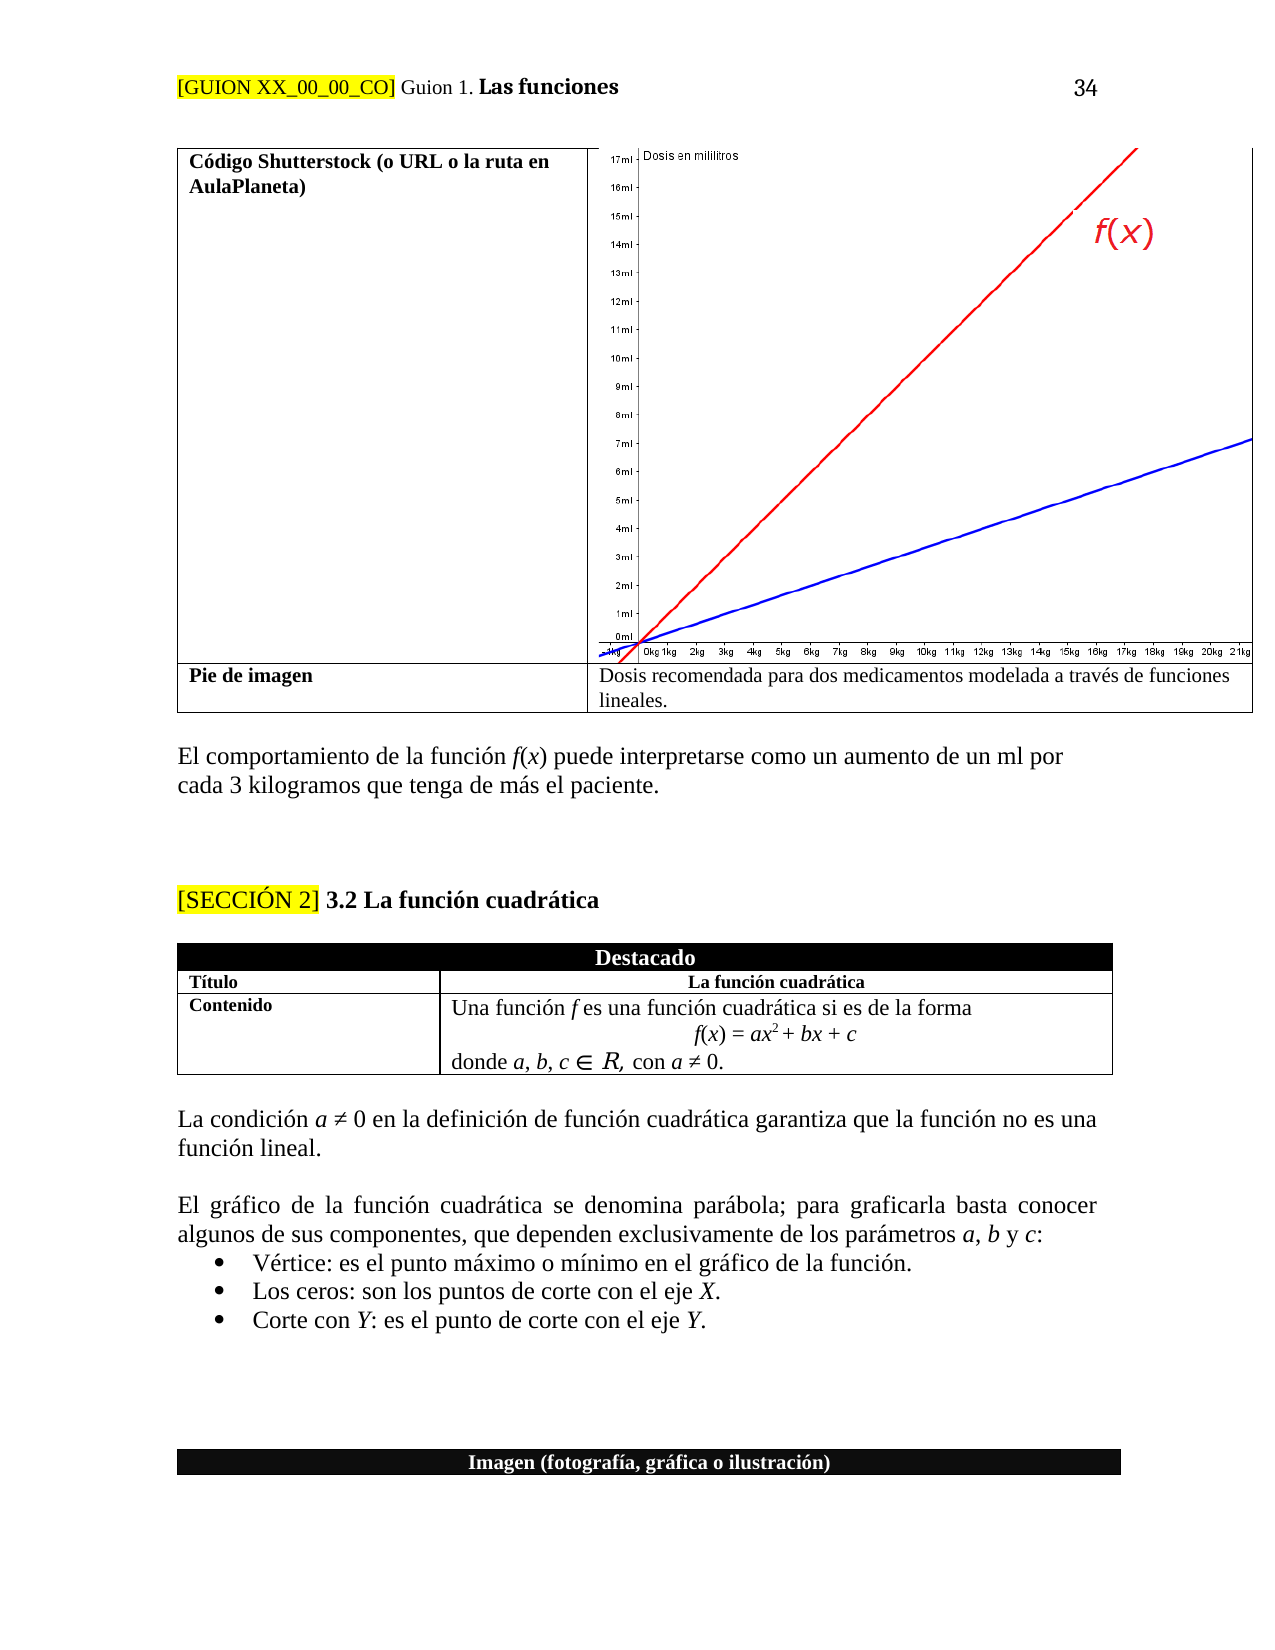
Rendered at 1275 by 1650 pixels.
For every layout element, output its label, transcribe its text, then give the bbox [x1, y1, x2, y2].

picture [598, 148, 1252, 663]
table_cell Título [178, 971, 439, 993]
text La condición a ≠ 0 en la definición de función cuadrática garantiza que la función no es una función lineal. [177, 1104, 1098, 1161]
table_header Imagen (fotografía, gráfica o ilustración) [178, 1450, 1120, 1474]
table_cell [588, 149, 598, 662]
text El gráfico de la función cuadrática se denomina parábola; para graficarla basta conocer algunos de sus componentes, que dependen exclusivamente de los parámetros a, b y c: [177, 1190, 1098, 1248]
list Los ceros: son los puntos de corte con el eje X. [215, 1276, 1098, 1305]
list Corte con Y: es el punto de corte con el eje Y. [215, 1305, 1098, 1334]
list Vértice: es el punto máximo o mínimo en el gráfico de la función. [215, 1248, 1098, 1276]
text [SECCIÓN 2] 3.2 La función cuadrática [319, 885, 1098, 914]
table_cell La función cuadrática [441, 971, 1112, 993]
table_cell Dosis recomendada para dos medicamentos modelada a través de funciones lineales. [588, 664, 1252, 712]
table_header Destacado [178, 944, 1112, 970]
table_cell Contenido [178, 994, 439, 1074]
table_cell Una función f es una función cuadrática si es de la forma f(x) = ax2 + bx + c donde a, b, c ∈ R, con a ≠ 0. [441, 994, 1112, 1074]
text El comportamiento de la función f(x) puede interpretarse como un aumento de un ml por cada 3 kilogramos que tenga de más el paciente. [177, 741, 1098, 799]
table_cell Código Shutterstock (o URL o la ruta en AulaPlaneta) [178, 149, 587, 662]
table_cell Pie de imagen [178, 664, 587, 712]
